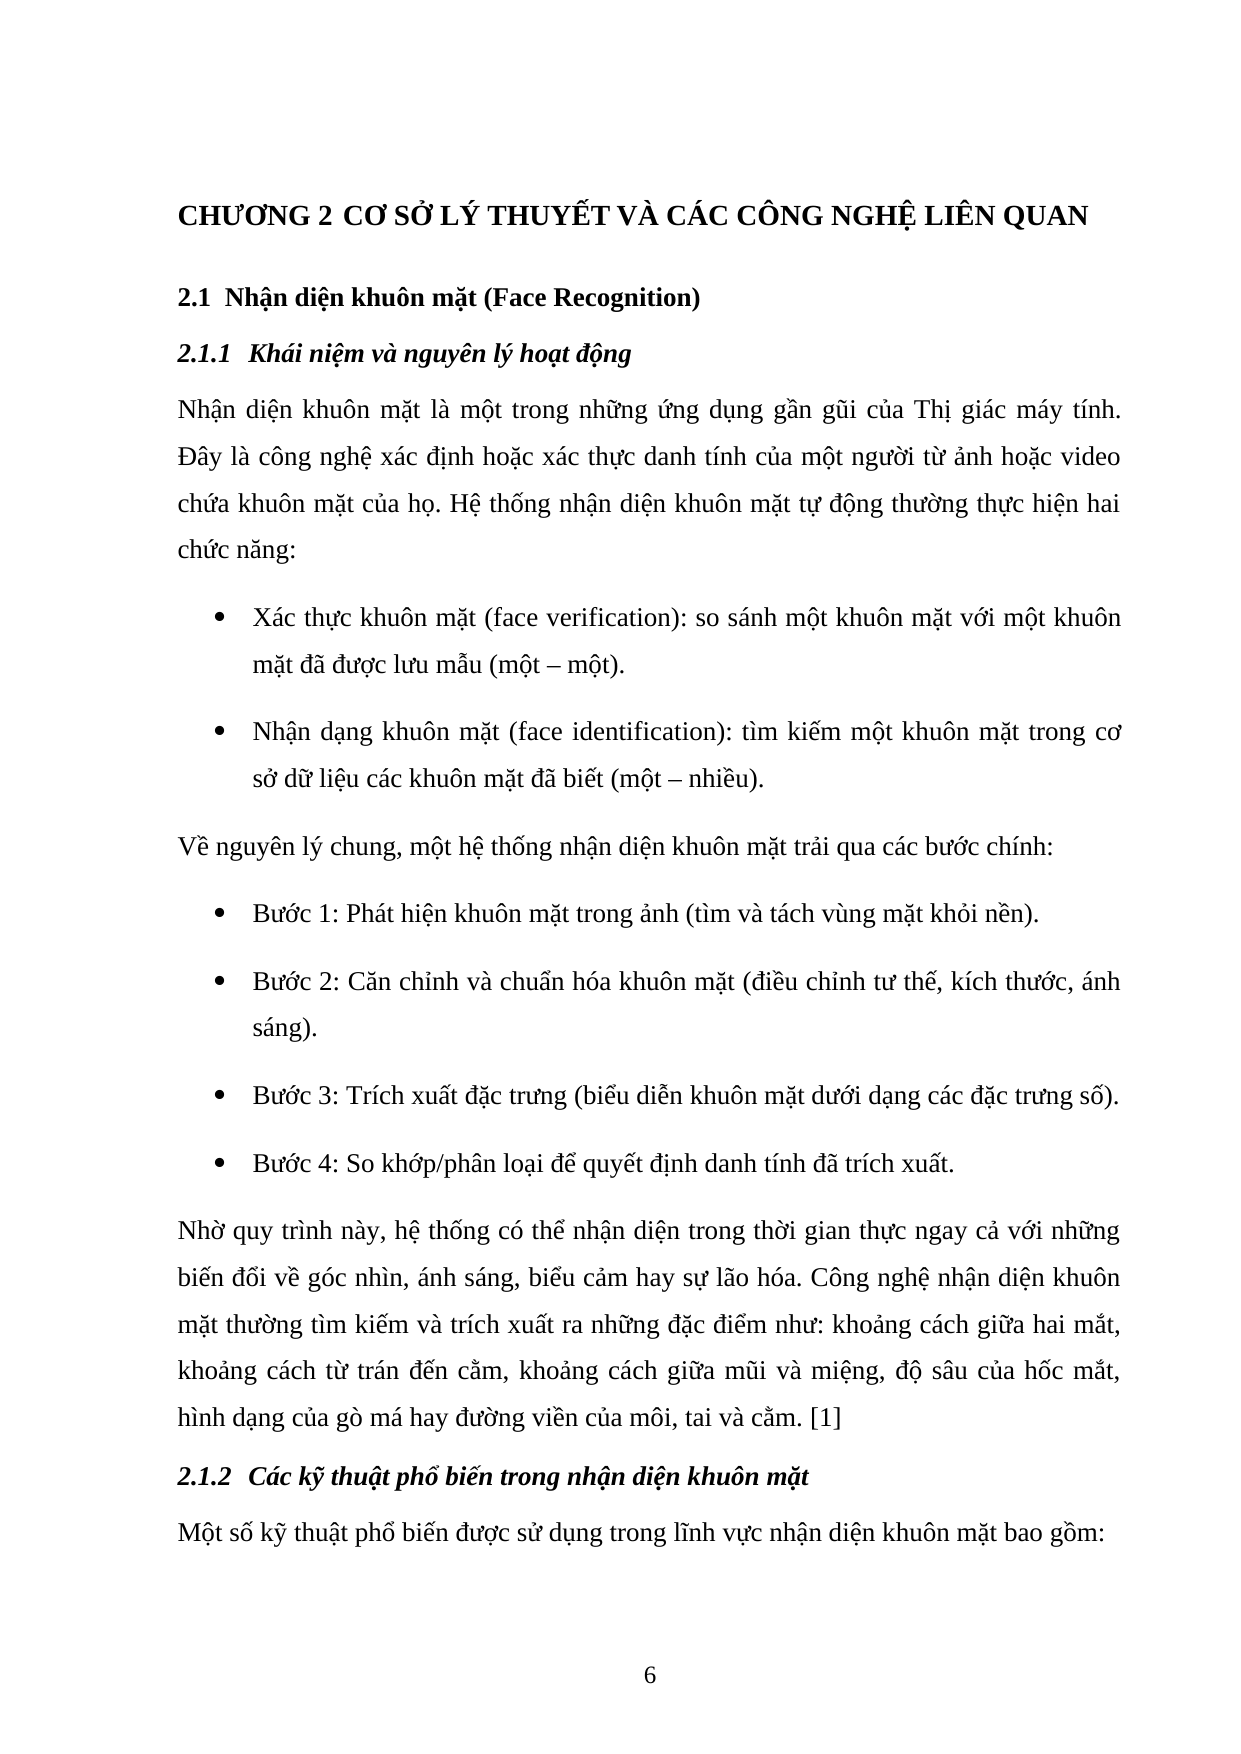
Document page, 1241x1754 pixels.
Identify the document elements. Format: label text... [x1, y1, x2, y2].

list Bước 4: So khớp/phân loại để quyết định danh tính đã trích xuất. [215, 1147, 1122, 1178]
text Về nguyên lý chung, một hệ thống nhận diện khuôn mặt trải qua các bước chính: [177, 829, 1122, 861]
list Bước 2: Căn chỉnh và chuẩn hóa khuôn mặt (điều chỉnh tư thế, kích thước, ánh sáng). [215, 965, 1122, 1043]
subtitle CƠ SỞ LÝ THUYẾT VÀ CÁC CÔNG NGHỆ LIÊN QUAN [177, 198, 1122, 231]
subtitle Nhận diện khuôn mặt (Face Recognition) [177, 281, 1122, 312]
text Nhờ quy trình này, hệ thống có thể nhận diện trong thời gian thực ngay cả với những biến đổi về góc nhìn, ánh sáng, biểu cảm hay sự lão hóa. Công nghệ nhận diện khuôn mặt thường tìm kiếm và trích xuất ra những đặc điểm như: khoảng cách giữa hai mắt, khoảng cách từ trán đến cằm, khoảng cách giữa mũi và miệng, độ sâu của hốc mắt, hình dạng của gò má hay đường viền của môi, tai và cằm. [177, 1214, 1122, 1432]
list Bước 1: Phát hiện khuôn mặt trong ảnh (tìm và tách vùng mặt khỏi nền). [215, 897, 1122, 928]
subtitle Khái niệm và nguyên lý hoạt động [177, 337, 1122, 368]
list Bước 3: Trích xuất đặc trưng (biểu diễn khuôn mặt dưới dạng các đặc trưng số). [215, 1079, 1122, 1110]
list Nhận dạng khuôn mặt (face identification): tìm kiếm một khuôn mặt trong cơ sở dữ liệu các khuôn mặt đã biết (một – nhiều). [215, 715, 1122, 793]
subtitle Các kỹ thuật phổ biến trong nhận diện khuôn mặt [177, 1460, 1122, 1491]
text Một số kỹ thuật phổ biến được sử dụng trong lĩnh vực nhận diện khuôn mặt bao gồm: [177, 1516, 1122, 1548]
text Nhận diện khuôn mặt là một trong những ứng dụng gần gũi của Thị giác máy tính. Đây là công nghệ xác định hoặc xác thực danh tính của một người từ ảnh hoặc video chứa khuôn mặt của họ. Hệ thống nhận diện khuôn mặt tự động thường thực hiện hai chức năng: [177, 393, 1122, 565]
list Xác thực khuôn mặt (face verification): so sánh một khuôn mặt với một khuôn mặt đã được lưu mẫu (một – một). [215, 601, 1122, 679]
